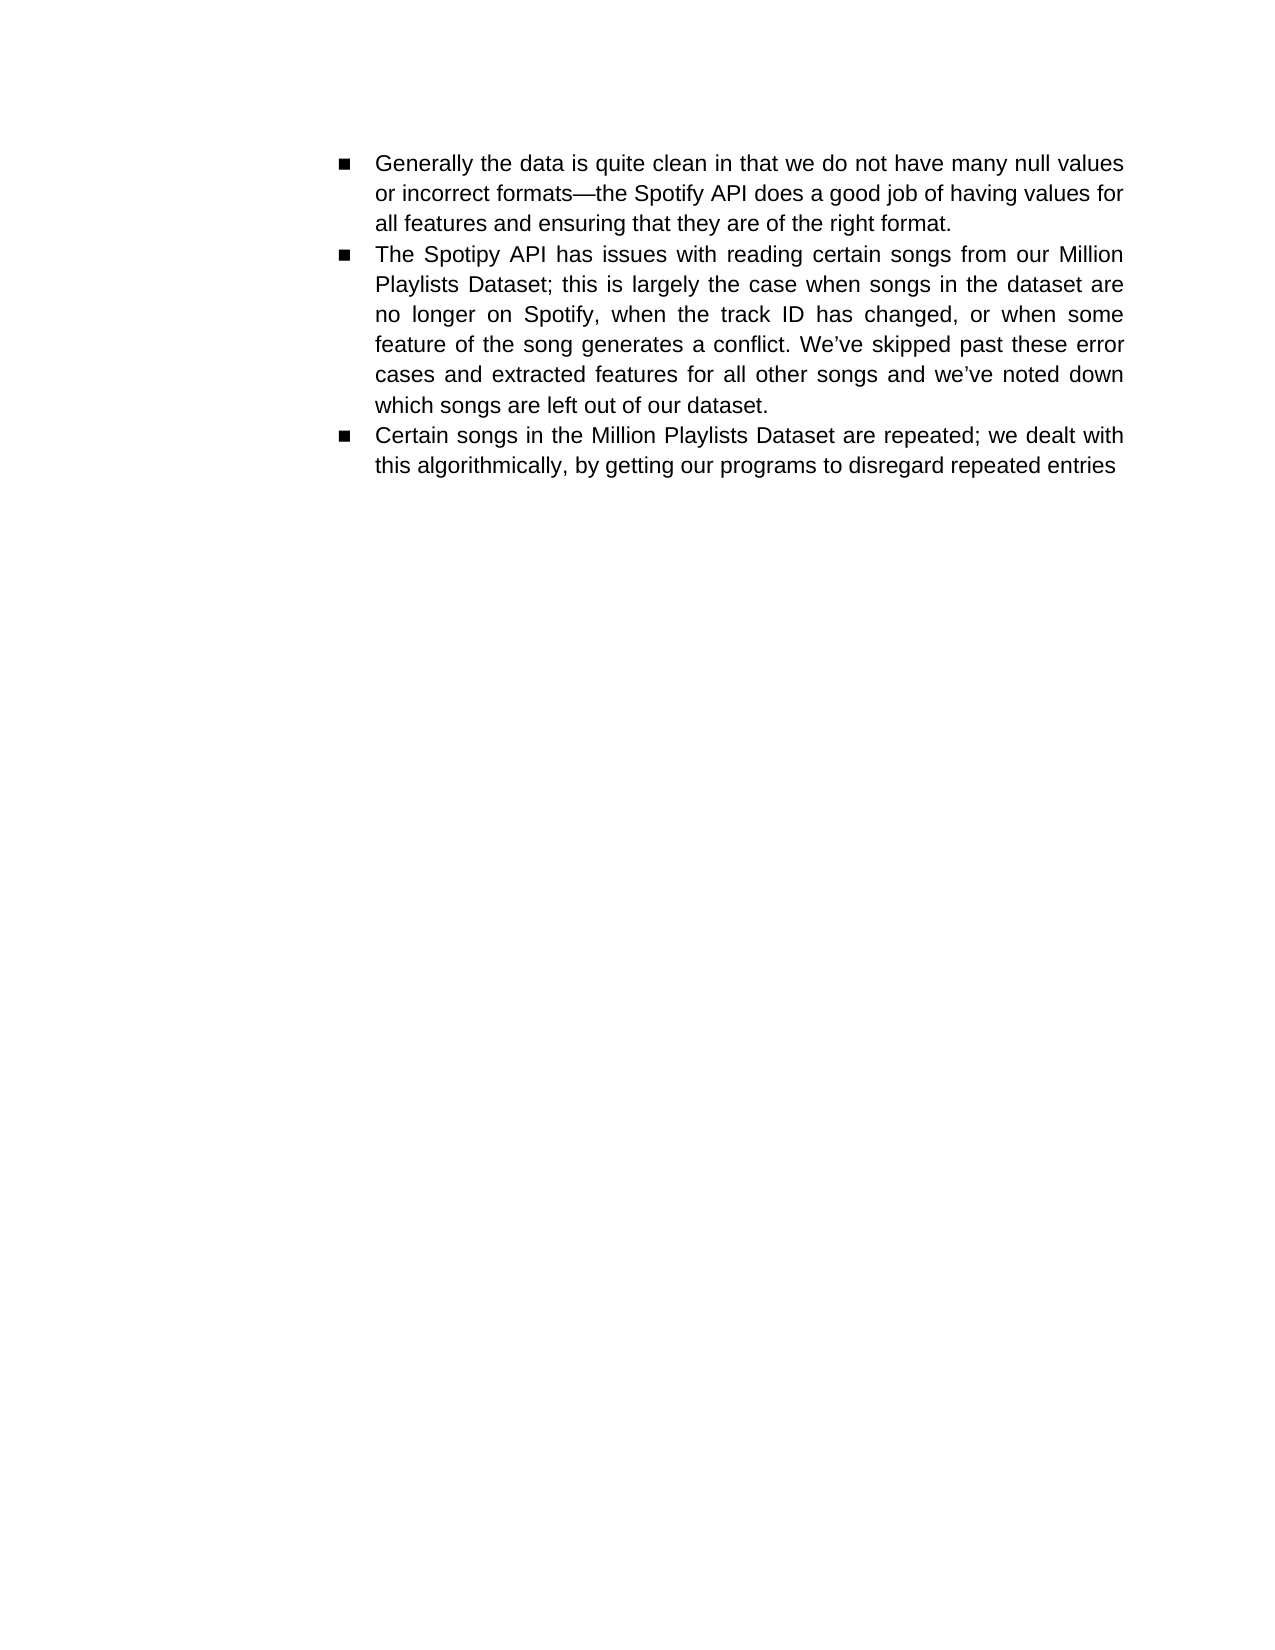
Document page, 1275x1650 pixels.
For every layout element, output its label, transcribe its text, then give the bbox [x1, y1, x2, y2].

list The Spotipy API has issues with reading certain songs from our Million Playlists Dataset; this is largely the case when songs in the dataset are no longer on Spotify, when the track ID has changed, or when some feature of the song generates a conflict. We’ve skipped past these error cases and extracted features for all other songs and we’ve noted down which songs are left out of our dataset. [337, 241, 1125, 418]
list Certain songs in the Million Playlists Dataset are repeated; we dealt with this algorithmically, by getting our programs to disregard repeated entries [337, 422, 1125, 478]
list Generally the data is quite clean in that we do not have many null values or incorrect formats—the Spotify API does a good job of having values for all features and ensuring that they are of the right format. [337, 150, 1125, 237]
